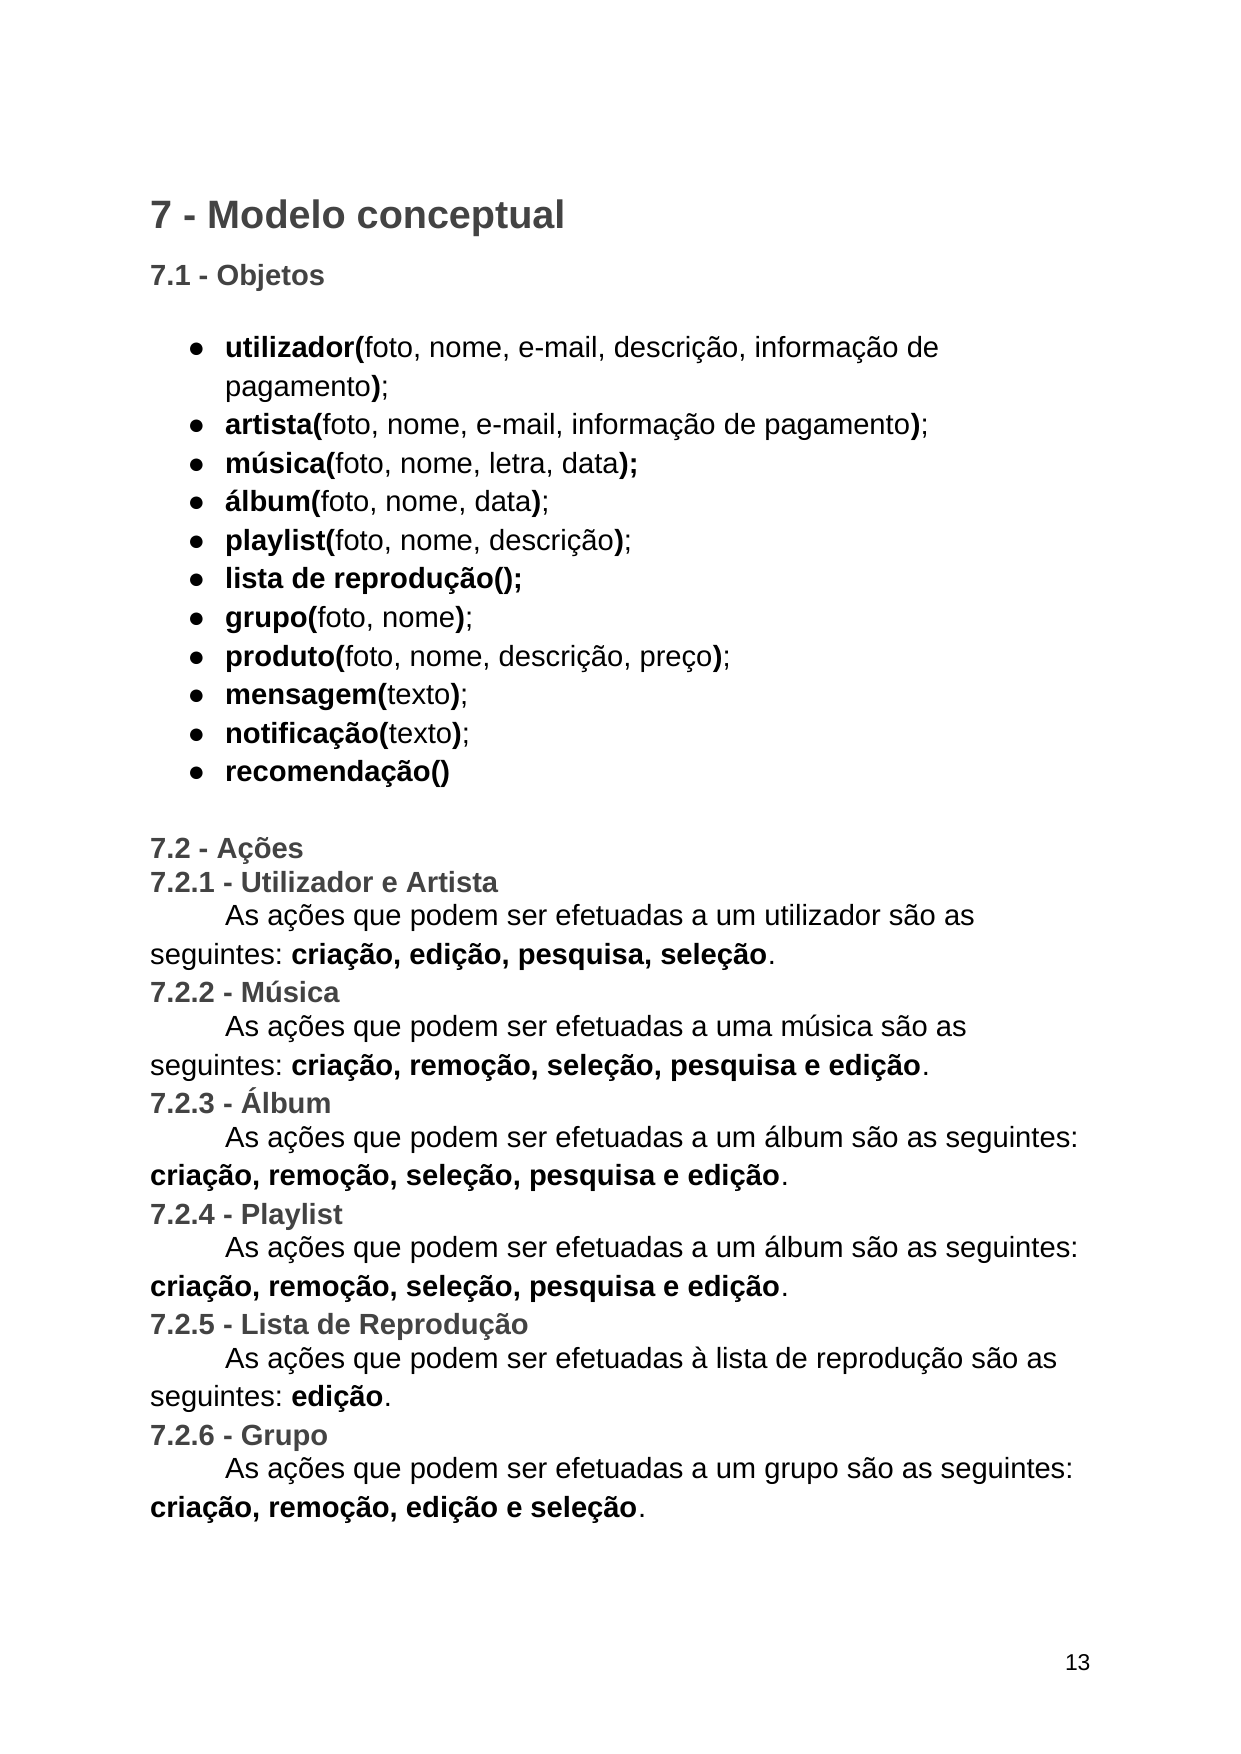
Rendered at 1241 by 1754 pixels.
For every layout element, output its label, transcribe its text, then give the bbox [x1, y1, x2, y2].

text As ações que podem ser efetuadas a um álbum são as seguintes: criação, remoção, seleção, pesquisa e edição. [150, 1230, 1090, 1302]
subtitle 7.2.5 - Lista de Reprodução [150, 1307, 1061, 1341]
subtitle 7.2.3 - Álbum [150, 1086, 1061, 1119]
list recomendação() [187, 754, 1090, 788]
text As ações que podem ser efetuadas a um utilizador são as seguintes: criação, edição, pesquisa, seleção. [150, 898, 1090, 970]
subtitle 7.2.6 - Grupo [150, 1418, 1061, 1451]
list música(foto, nome, letra, data); [187, 446, 1090, 479]
subtitle 7.2 - Ações [150, 831, 1061, 865]
list álbum(foto, nome, data); [187, 484, 1090, 518]
list playlist(foto, nome, descrição); [187, 523, 1090, 556]
list grupo(foto, nome); [187, 600, 1090, 633]
subtitle 7 - Modelo conceptual [150, 192, 1061, 237]
text As ações que podem ser efetuadas a um grupo são as seguintes: criação, remoção, edição e seleção. [150, 1451, 1090, 1523]
subtitle 7.2.4 - Playlist [150, 1197, 1061, 1230]
text As ações que podem ser efetuadas a uma música são as seguintes: criação, remoção, seleção, pesquisa e edição. [150, 1009, 1090, 1081]
list utilizador(foto, nome, e-mail, descrição, informação de pagamento); [187, 330, 1090, 402]
list produto(foto, nome, descrição, preço); [187, 638, 1090, 672]
subtitle 7.2.1 - Utilizador e Artista [150, 865, 1061, 898]
subtitle 7.2.2 - Música [150, 975, 1061, 1009]
subtitle 7.1 - Objetos [150, 258, 1061, 292]
list mensagem(texto); [187, 677, 1090, 711]
list artista(foto, nome, e-mail, informação de pagamento); [187, 407, 1090, 441]
list lista de reprodução(); [187, 561, 1090, 595]
text As ações que podem ser efetuadas a um álbum são as seguintes: criação, remoção, seleção, pesquisa e edição. [150, 1119, 1090, 1192]
list notificação(texto); [187, 716, 1090, 749]
text As ações que podem ser efetuadas à lista de reprodução são as seguintes: edição. [150, 1341, 1090, 1413]
